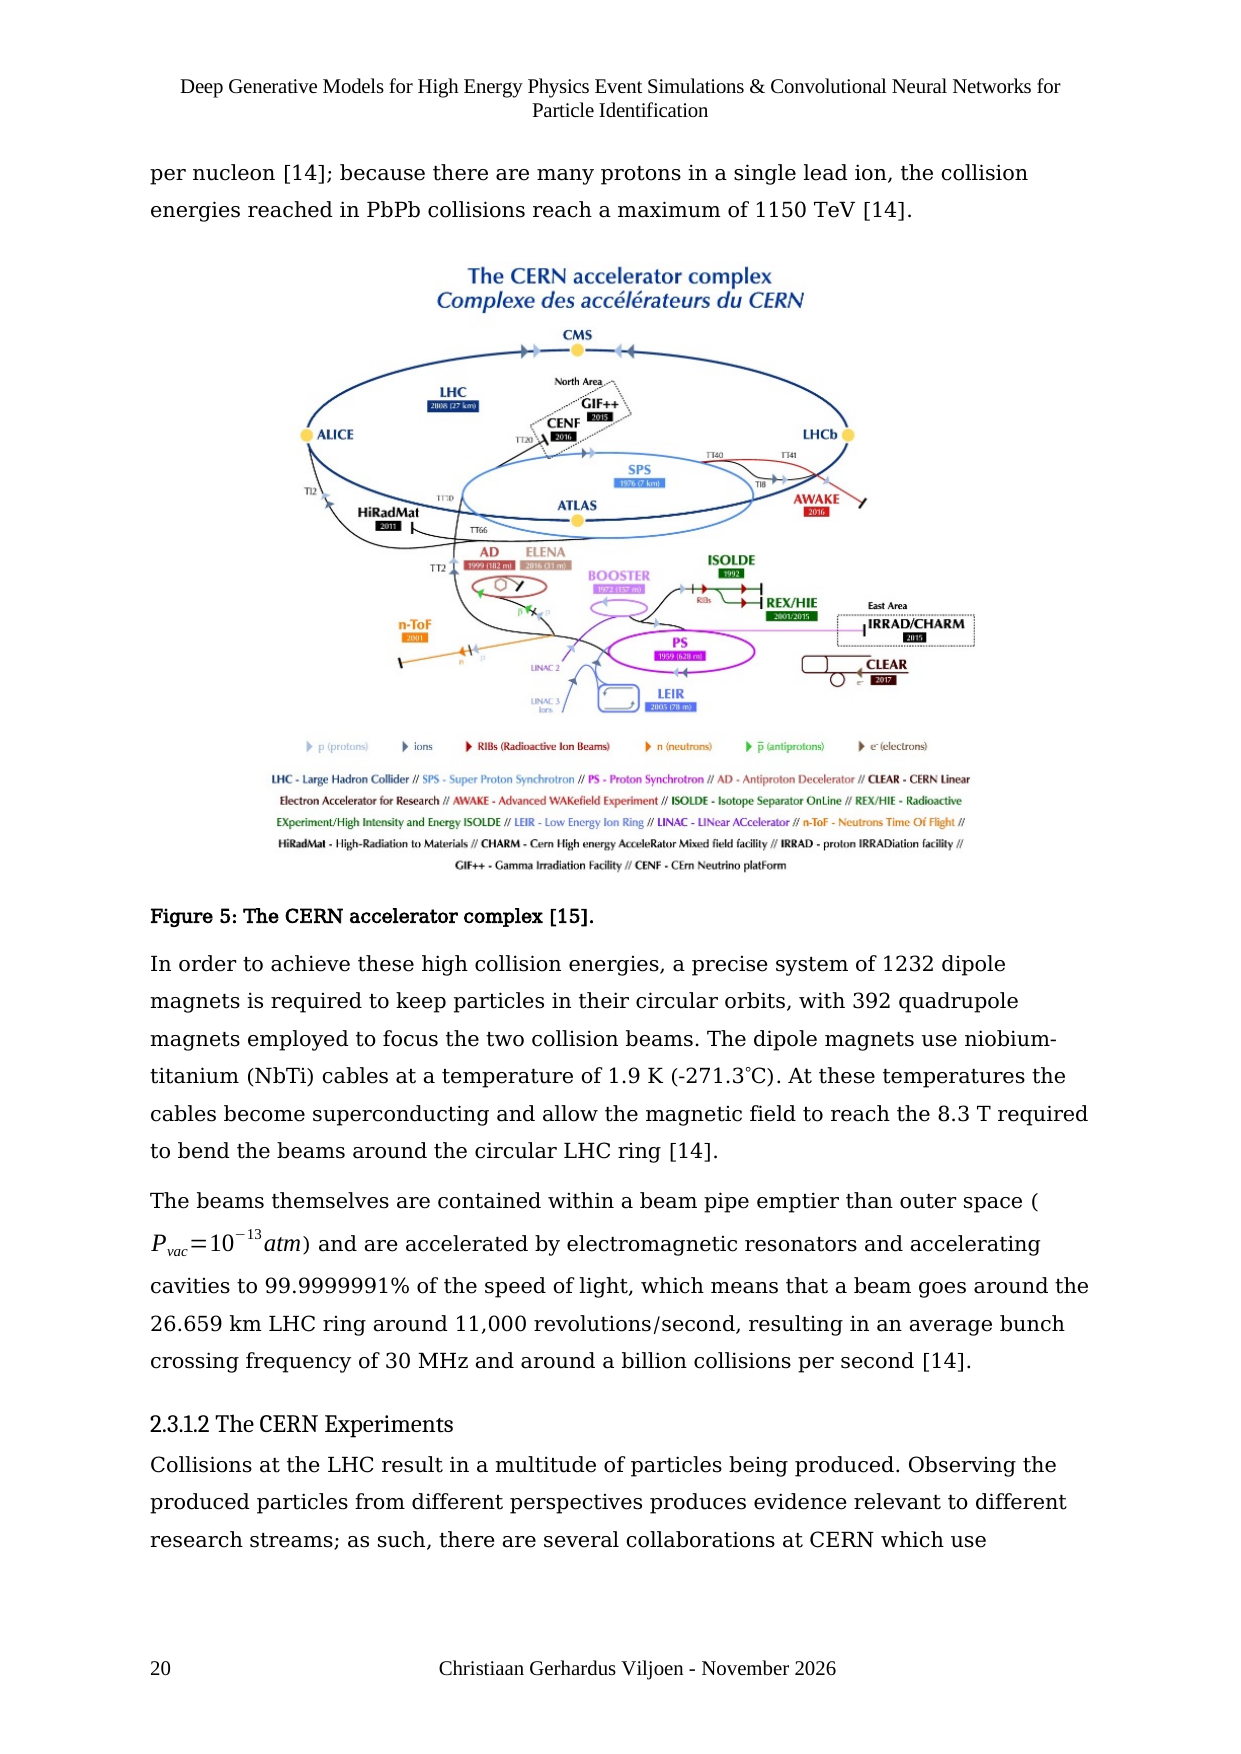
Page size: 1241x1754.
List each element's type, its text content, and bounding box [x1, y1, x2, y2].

subtitle The CERN Experiments [150, 1410, 1090, 1439]
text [150, 159, 1090, 222]
text In order to achieve these high collision energies, a precise system of 1232 dipole magnets is required to keep particles in their circular orbits, with 392 quadrupole magnets employed to focus the two collision beams. The dipole magnets use niobium-titanium (NbTi) cables at a temperature of 1.9 K (-271.3C). At these temperatures the cables become superconducting and allow the magnetic field to reach the 8.3 T required to bend the beams around the circular LHC ring . [150, 950, 1090, 1163]
text Figure 5: The CERN accelerator complex . [150, 904, 1090, 927]
text The beams themselves are contained within a beam pipe emptier than outer space () and are accelerated by electromagnetic resonators and accelerating cavities to 99.9999991% of the speed of light, which means that a beam goes around the 26.659 km LHC ring around 11,000 revolutions/second, resulting in an average bunch crossing frequency of 30 MHz and around a billion collisions per second . [150, 1188, 1090, 1373]
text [150, 1452, 1090, 1552]
picture [257, 247, 983, 892]
